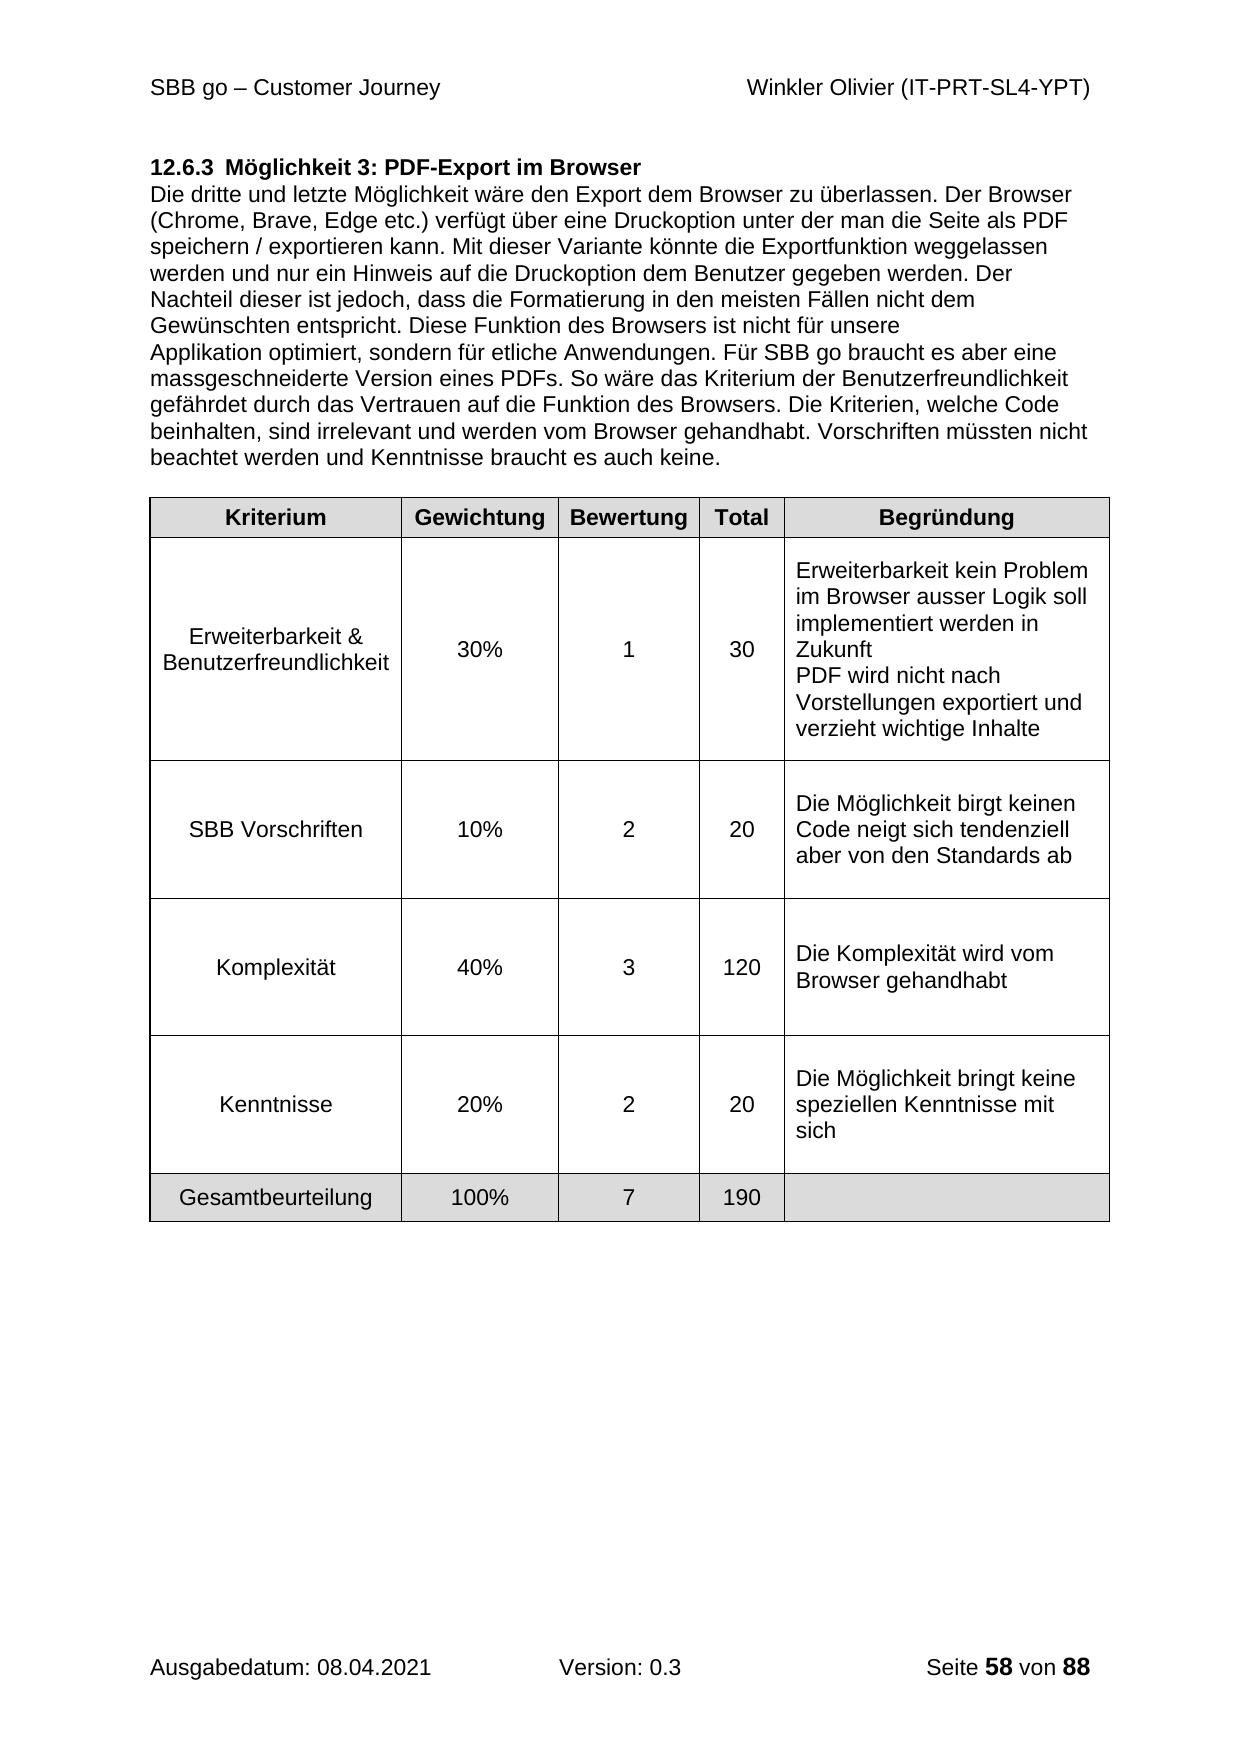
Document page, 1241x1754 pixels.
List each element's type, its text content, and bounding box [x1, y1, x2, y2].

table_cell 190 [700, 1174, 784, 1221]
table_header Bewertung [559, 498, 699, 537]
text Die dritte und letzte Möglichkeit wäre den Export dem Browser zu überlassen. Der Browser (Chrome, Brave, Edge etc.) verfügt über eine Druckoption unter der man die Seite als PDF speichern / exportieren kann. Mit dieser Variante könnte die Exportfunktion weggelassen werden und nur ein Hinweis auf die Druckoption dem Benutzer gegeben werden. Der Nachteil dieser ist jedoch, dass die Formatierung in den meisten Fällen nicht dem Gewünschten entspricht. Diese Funktion des Browsers ist nicht für unsere [150, 181, 1090, 339]
table_cell 10% [402, 761, 558, 897]
table_cell Komplexität [151, 899, 401, 1035]
table_cell Die Möglichkeit birgt keinen Code neigt sich tendenziell aber von den Standards ab [785, 761, 1109, 897]
table_cell 40% [402, 899, 558, 1035]
table_cell 30% [402, 538, 558, 760]
table_header Total [700, 498, 784, 537]
table_cell 1 [559, 538, 699, 760]
table_cell Erweiterbarkeit & Benutzerfreundlichkeit [151, 538, 401, 760]
table_cell 2 [559, 1036, 699, 1172]
table_cell SBB Vorschriften [151, 761, 401, 897]
table_header Begründung [785, 498, 1109, 537]
table_cell Kenntnisse [151, 1036, 401, 1172]
table_cell Erweiterbarkeit kein Problem im Browser ausser Logik soll implementiert werden in Zukunft PDF wird nicht nach Vorstellungen exportiert und verzieht wichtige Inhalte [785, 538, 1109, 760]
table_cell 100% [402, 1174, 558, 1221]
table_cell 2 [559, 761, 699, 897]
table_cell 20 [700, 761, 784, 897]
table_header Gewichtung [402, 498, 558, 537]
table_cell 20 [700, 1036, 784, 1172]
table_header Kriterium [151, 498, 401, 537]
table_cell 120 [700, 899, 784, 1035]
table_cell 30 [700, 538, 784, 760]
table_cell 3 [559, 899, 699, 1035]
table_cell Die Komplexität wird vom Browser gehandhabt [785, 899, 1109, 1035]
table_cell 7 [559, 1174, 699, 1221]
table_cell Gesamtbeurteilung [151, 1174, 401, 1221]
table_cell Die Möglichkeit bringt keine speziellen Kenntnisse mit sich [785, 1036, 1109, 1172]
subtitle Möglichkeit 3: PDF-Export im Browser [150, 154, 1090, 181]
table_cell 20% [402, 1036, 558, 1172]
table_cell [785, 1174, 1109, 1221]
text Applikation optimiert, sondern für etliche Anwendungen. Für SBB go braucht es aber eine massgeschneiderte Version eines PDFs. So wäre das Kriterium der Benutzerfreundlichkeit gefährdet durch das Vertrauen auf die Funktion des Browsers. Die Kriterien, welche Code beinhalten, sind irrelevant und werden vom Browser gehandhabt. Vorschriften müssten nicht beachtet werden und Kenntnisse braucht es auch keine. [150, 339, 1090, 470]
